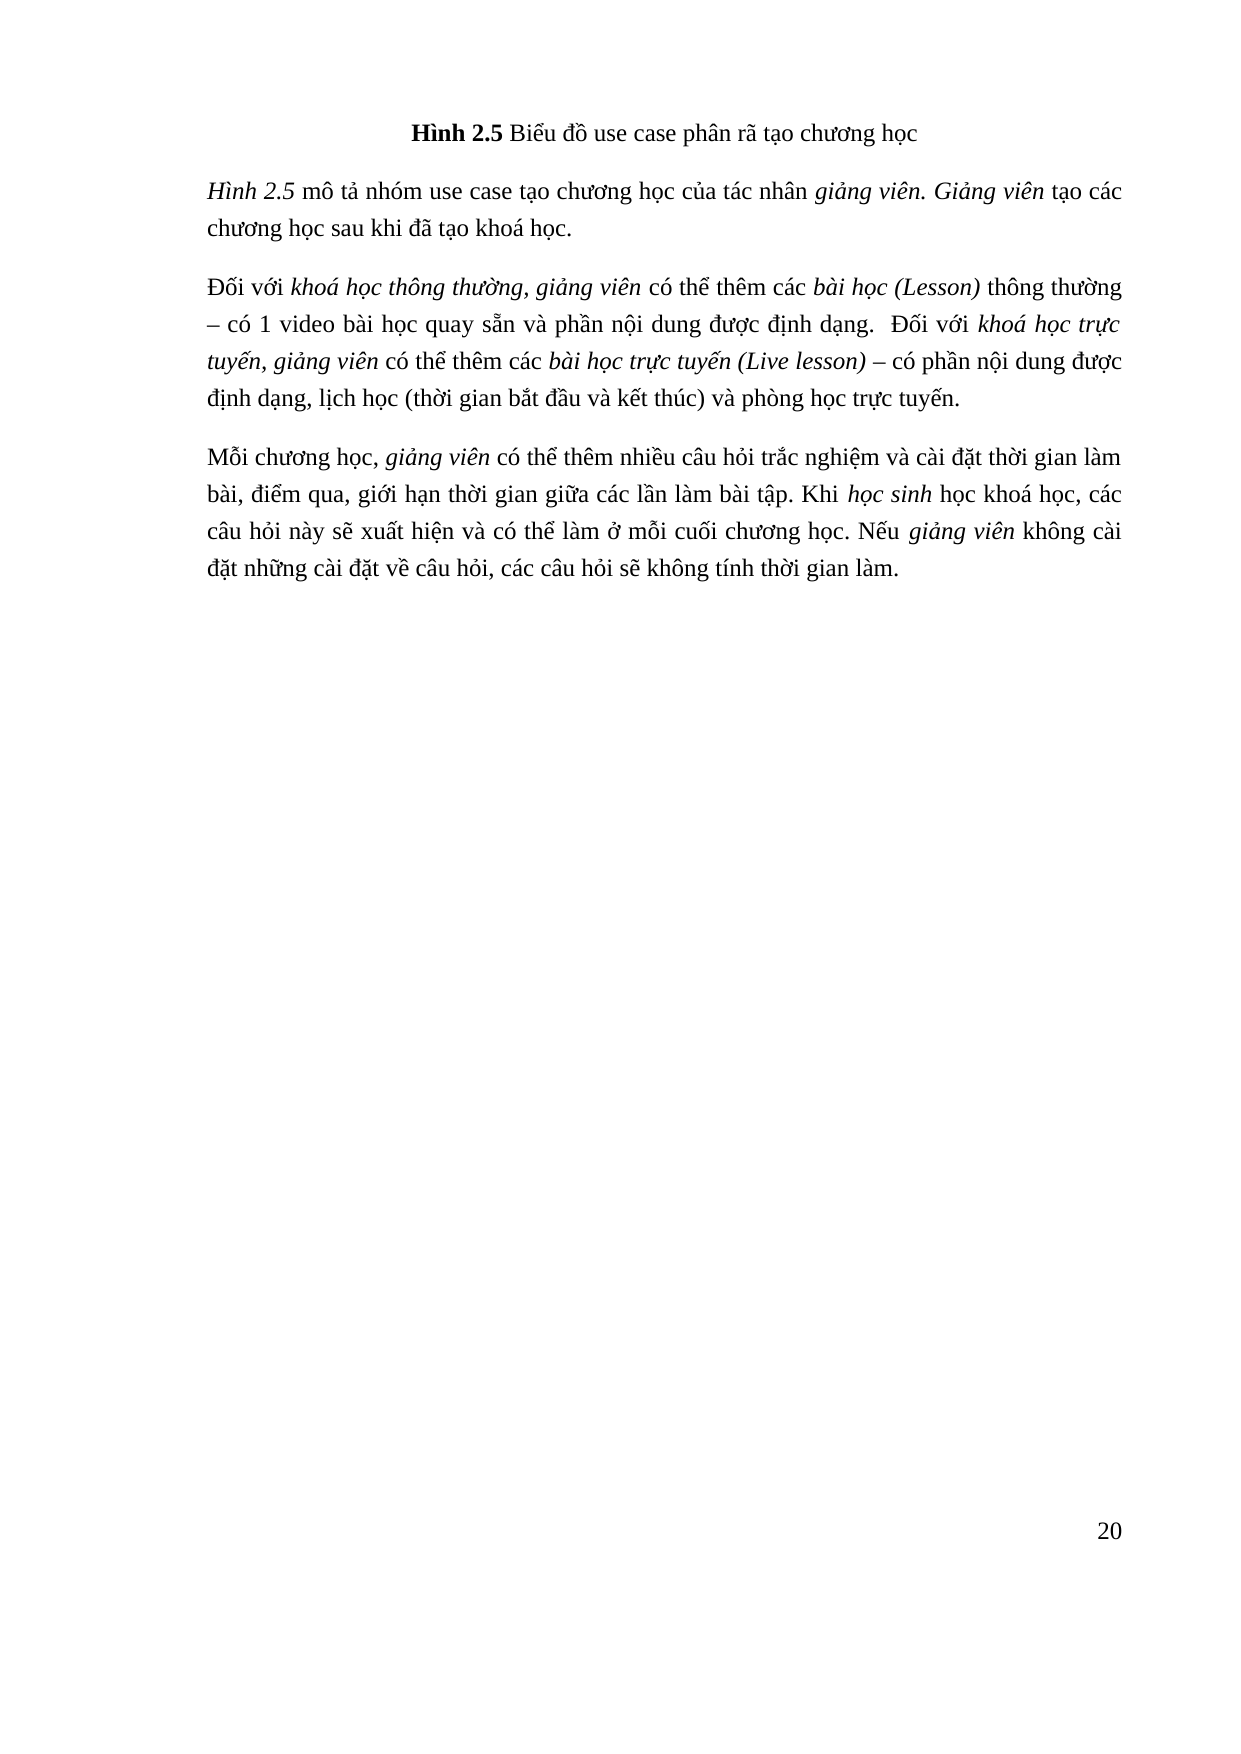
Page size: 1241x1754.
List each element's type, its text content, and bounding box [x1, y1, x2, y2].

text Mỗi chương học, giảng viên có thể thêm nhiều câu hỏi trắc nghiệm và cài đặt thời gian làm bài, điểm qua, giới hạn thời gian giữa các lần làm bài tập. Khi học sinh học khoá học, các câu hỏi này sẽ xuất hiện và có thể làm ở mỗi cuối chương học. Nếu giảng viên không cài đặt những cài đặt về câu hỏi, các câu hỏi sẽ không tính thời gian làm. [207, 442, 1122, 582]
text Đối với khoá học thông thường, giảng viên có thể thêm các bài học (Lesson) thông thường – có 1 video bài học quay sẵn và phần nội dung được định dạng. Đối với khoá học trực tuyến, giảng viên có thể thêm các bài học trực tuyến (Live lesson) – có phần nội dung được định dạng, lịch học (thời gian bắt đầu và kết thúc) và phòng học trực tuyến. [207, 272, 1122, 412]
text Hình 2.5 Biểu đồ use case phân rã tạo chương học [207, 118, 1122, 147]
text Hình 2.5 mô tả nhóm use case tạo chương học của tác nhân giảng viên. Giảng viên tạo các chương học sau khi đã tạo khoá học. [207, 176, 1122, 242]
